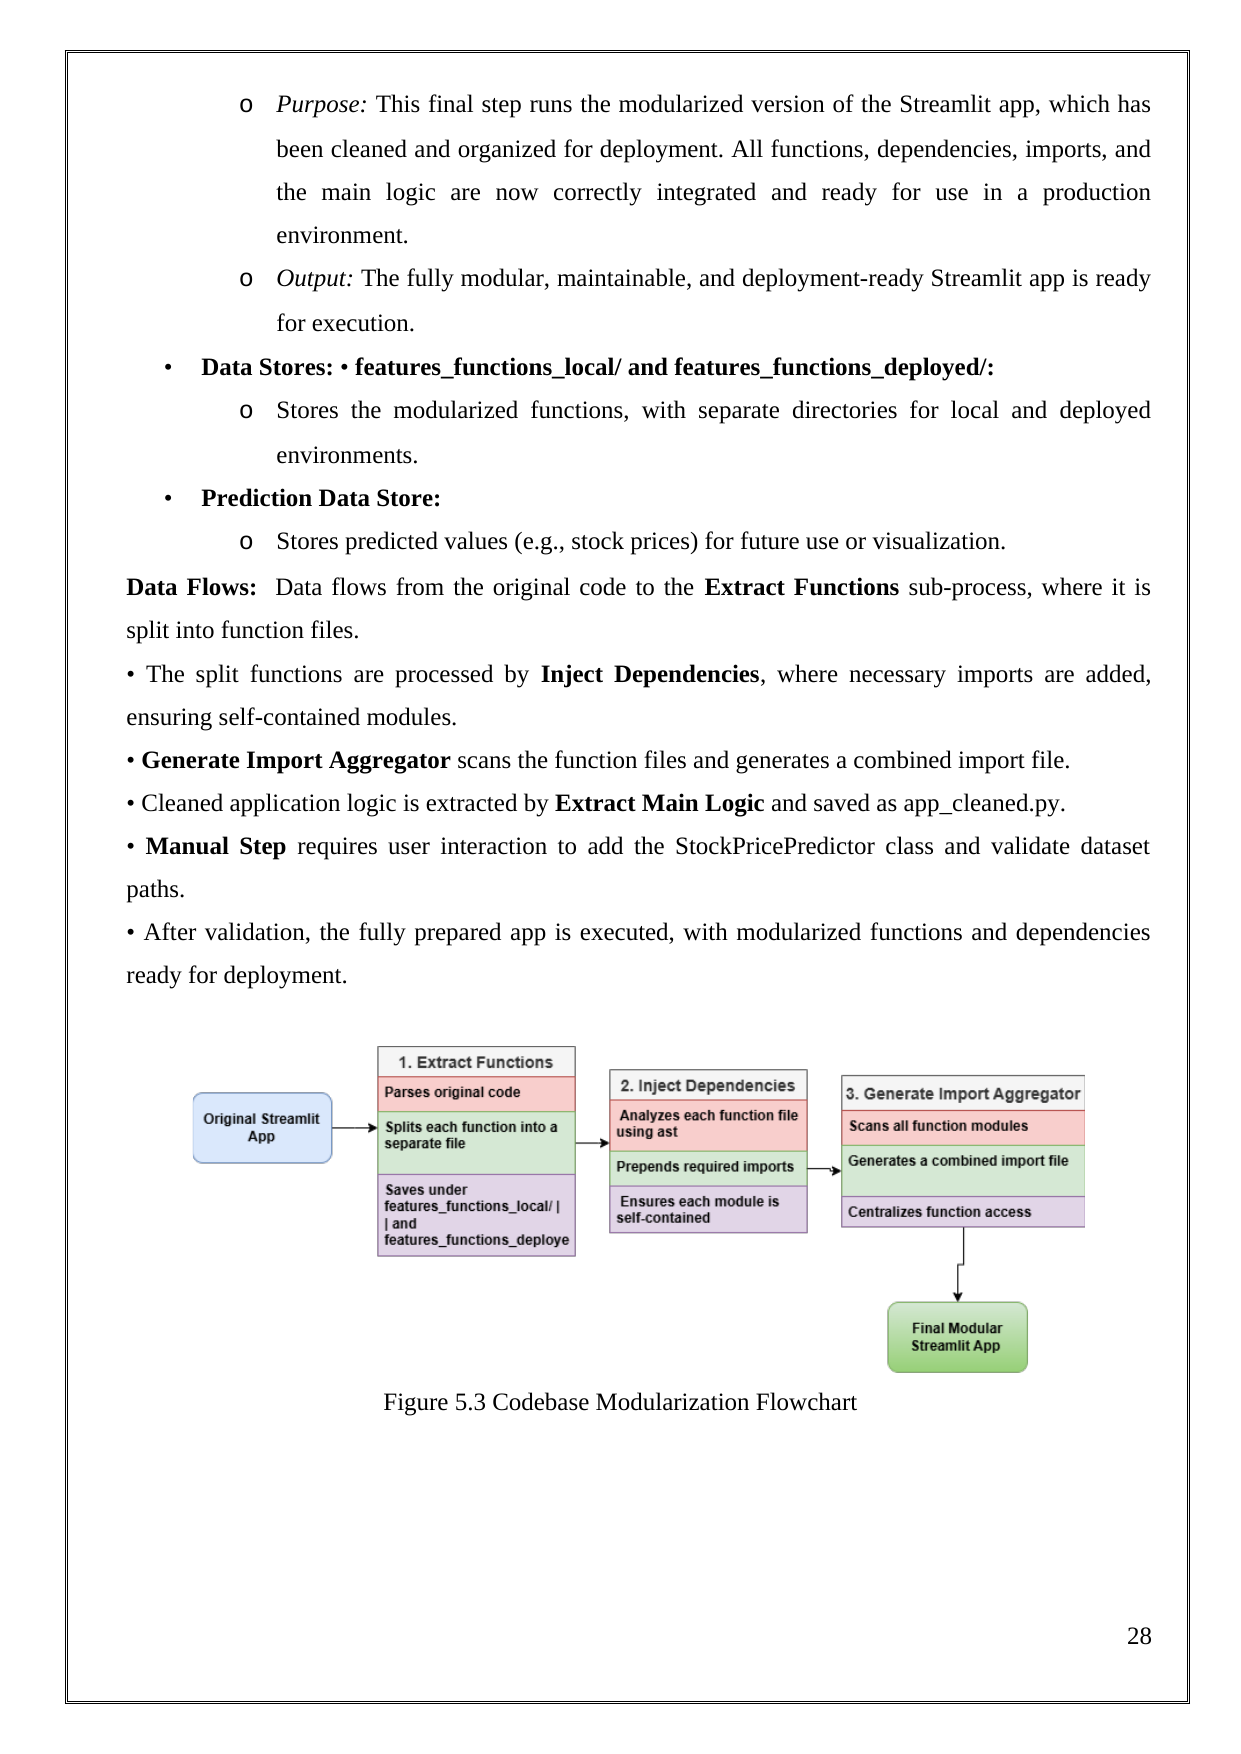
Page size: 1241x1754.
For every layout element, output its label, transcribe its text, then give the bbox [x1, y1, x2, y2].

picture [192, 1046, 1085, 1374]
list Purpose: This final step runs the modularized version of the Streamlit app, which has been cleaned and organized for deployment. All functions, dependencies, imports, and the main logic are now correctly integrated and ready for use in a production environment. [239, 89, 1152, 249]
list Output: The fully modular, maintainable, and deployment-ready Streamlit app is ready for execution. [239, 263, 1152, 337]
list Prediction Data Store: [164, 483, 1152, 512]
text Data Flows: Data flows from the original code to the Extract Functions sub-process, where it is split into function files. • The split functions are processed by Inject Dependencies, where necessary imports are added, ensuring self-contained modules. • Generate Import Aggregator scans the function files and generates a combined import file. • Cleaned application logic is extracted by Extract Main Logic and saved as app_cleaned.py. • Manual Step requires user interaction to add the StockPricePredictor class and validate dataset paths. • After validation, the fully prepared app is executed, with modularized functions and dependencies ready for deployment. [126, 572, 1152, 989]
list Stores predicted values (e.g., stock prices) for future use or visualization. [239, 526, 1152, 557]
list Stores the modularized functions, with separate directories for local and deployed environments. [239, 395, 1152, 469]
text Figure 5.3 Codebase Modularization Flowchart [89, 1387, 1152, 1416]
list Data Stores: • features_functions_local/ and features_functions_deployed/: [164, 352, 1152, 380]
